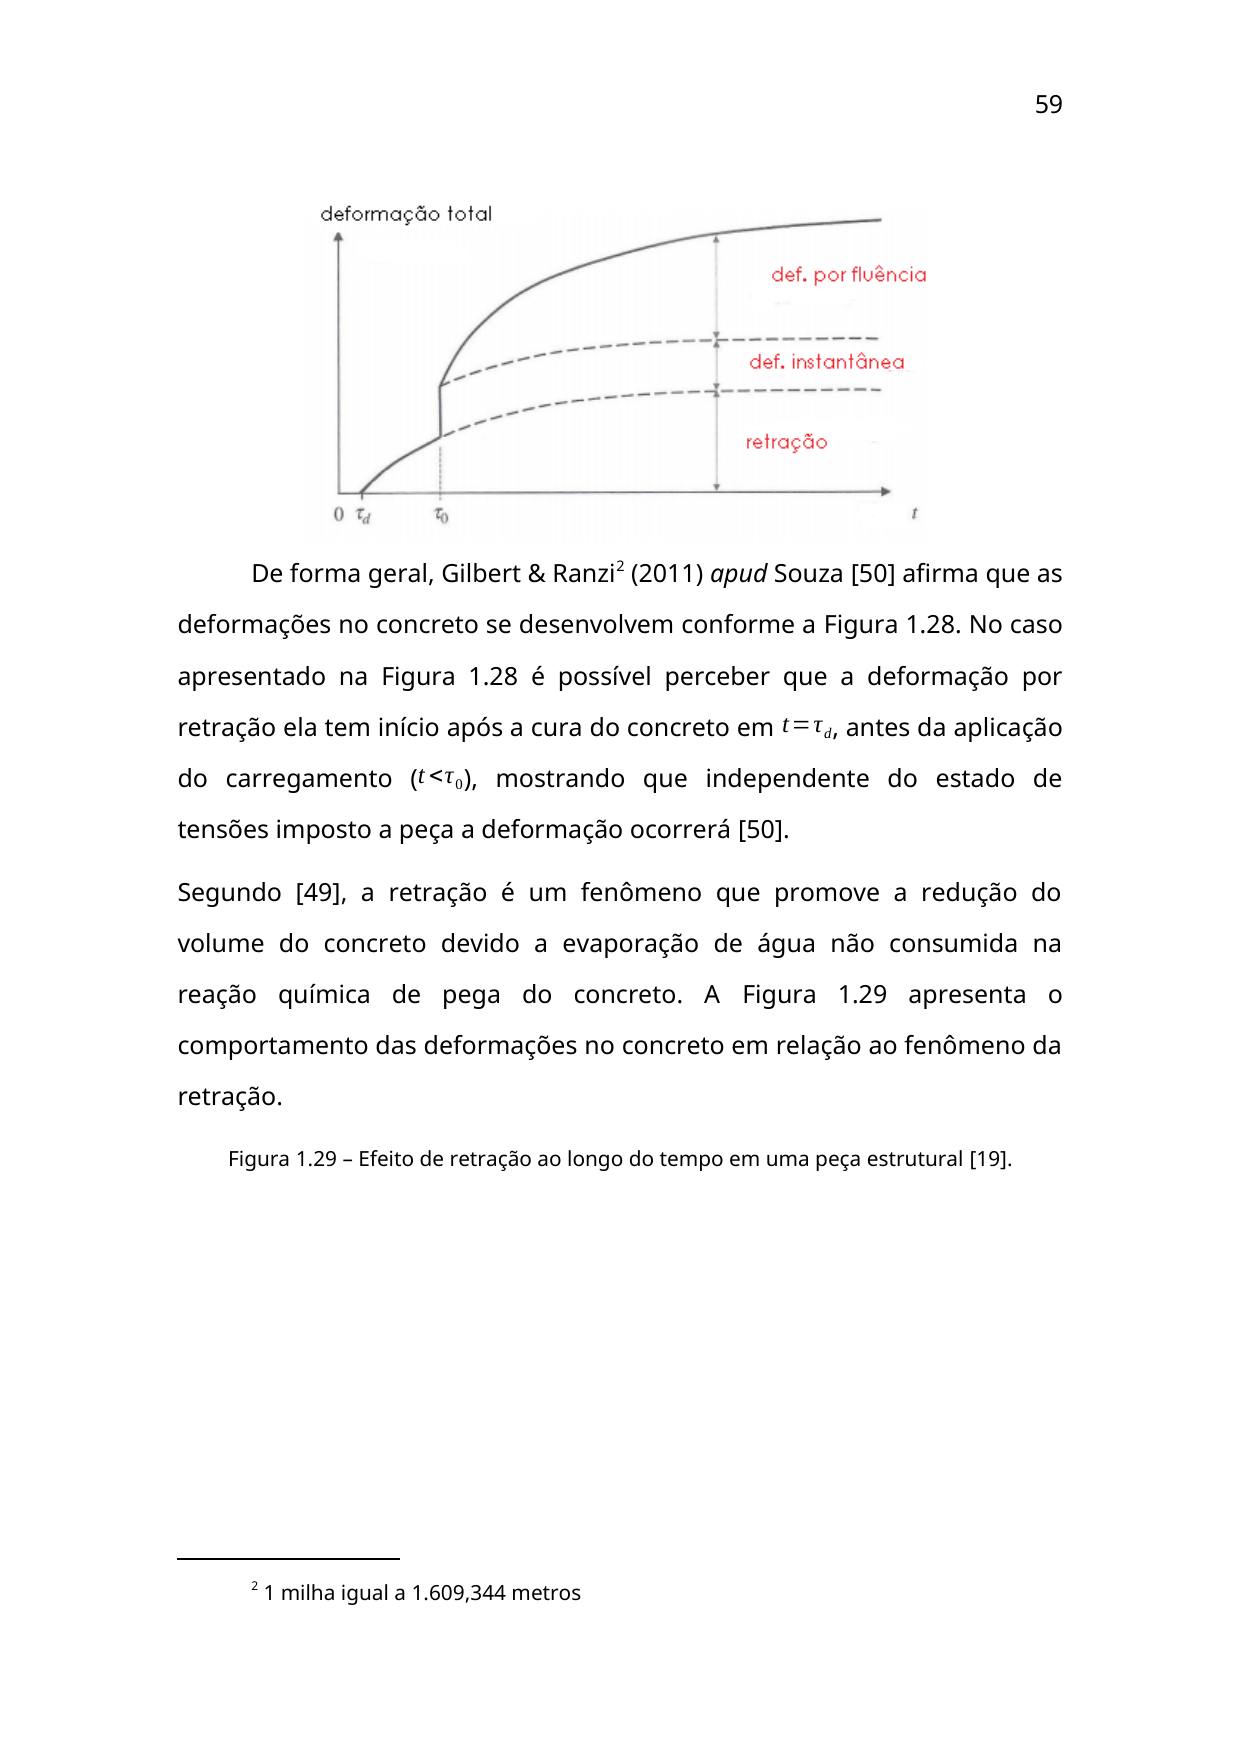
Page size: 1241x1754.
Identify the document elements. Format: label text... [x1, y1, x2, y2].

table_cell [206, 179, 1034, 543]
text Segundo [49], a retração é um fenômeno que promove a redução do volume do concreto devido a evaporação de água não consumida na reação química de pega do concreto. A Figura 1.29 apresenta o comportamento das deformações no concreto em relação ao fenômeno da retração. [177, 875, 1063, 1113]
text De forma geral, Gilbert & Ranzi (2011) apud Souza [50] afirma que as deformações no concreto se desenvolvem conforme a Figura 1.28. No caso apresentado na Figura 1.28 é possível perceber que a deformação por retração ela tem início após a cura do concreto em , antes da aplicação do carregamento (), mostrando que independente do estado de tensões imposto a peça a deformação ocorrerá [50]. [177, 556, 1063, 845]
picture [298, 181, 942, 542]
table_header Figura 1.29 – Efeito de retração ao longo do tempo em uma peça estrutural [19]. [177, 1143, 1063, 1175]
